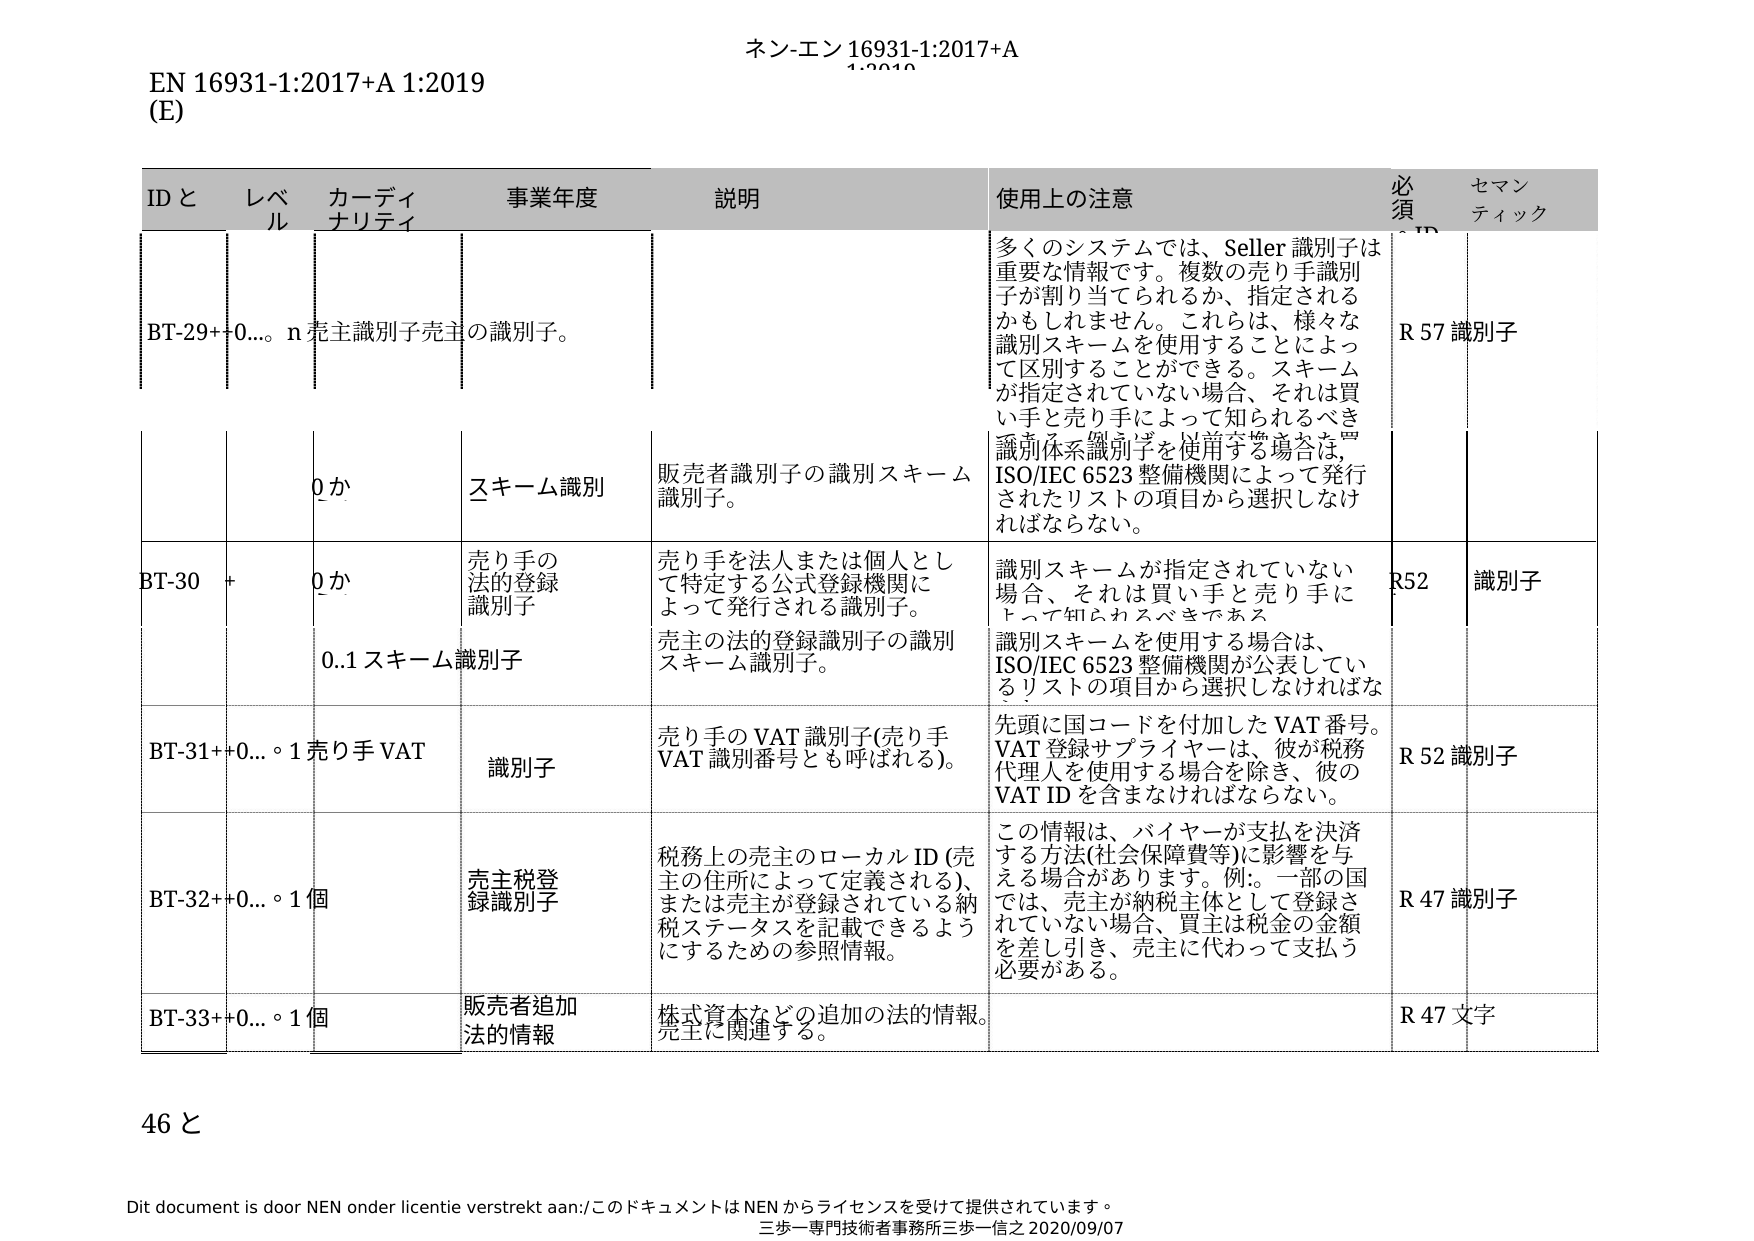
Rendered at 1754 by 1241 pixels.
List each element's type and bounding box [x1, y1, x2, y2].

picture [141, 628, 1599, 1052]
picture [1391, 233, 1598, 428]
